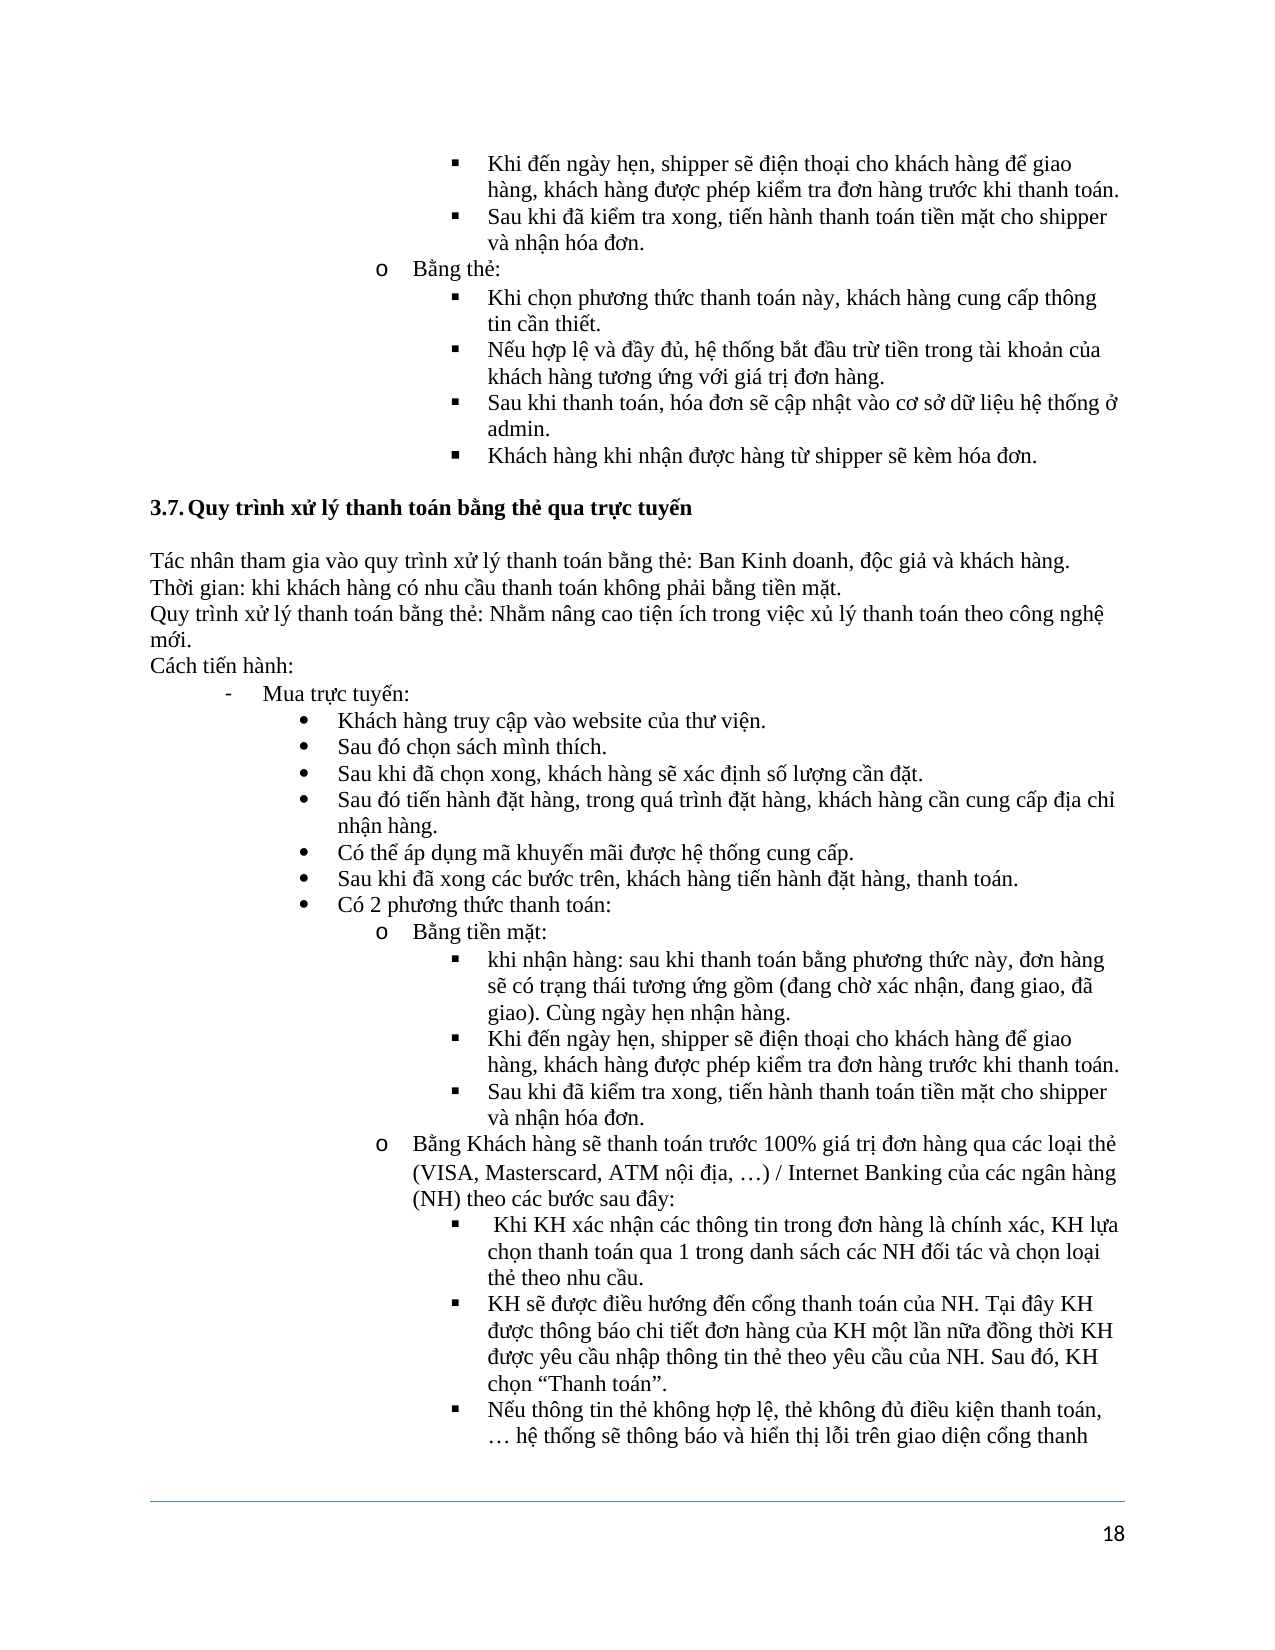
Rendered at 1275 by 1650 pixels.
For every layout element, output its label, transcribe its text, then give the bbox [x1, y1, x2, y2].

list Khi đến ngày hẹn, shipper sẽ điện thoại cho khách hàng để giao hàng, khách hàng được phép kiểm tra đơn hàng trước khi thanh toán. [450, 1025, 1125, 1078]
list Nếu hợp lệ và đầy đủ, hệ thống bắt đầu trừ tiền trong tài khoản của khách hàng tương ứng với giá trị đơn hàng. [450, 336, 1125, 389]
text Thời gian: khi khách hàng có nhu cầu thanh toán không phải bằng tiền mặt. [150, 573, 1125, 600]
list KH sẽ được điều hướng đến cổng thanh toán của NH. Tại đây KH được thông báo chi tiết đơn hàng của KH một lần nữa đồng thời KH được yêu cầu nhập thông tin thẻ theo yêu cầu của NH. Sau đó, KH chọn “Thanh toán”. [450, 1291, 1125, 1396]
list Sau khi thanh toán, hóa đơn sẽ cập nhật vào cơ sở dữ liệu hệ thống ở admin. [450, 389, 1125, 442]
list Khách hàng khi nhận được hàng từ shipper sẽ kèm hóa đơn. [450, 442, 1125, 468]
list Khách hàng truy cập vào website của thư viện. [300, 707, 1125, 733]
list Có 2 phương thức thanh toán: [300, 891, 1125, 918]
list Sau đó chọn sách mình thích. [300, 733, 1125, 760]
list Khi chọn phương thức thanh toán này, khách hàng cung cấp thông tin cần thiết. [450, 284, 1125, 336]
list Sau khi đã xong các bước trên, khách hàng tiến hành đặt hàng, thanh toán. [300, 865, 1125, 891]
list Bằng thẻ: [375, 255, 1125, 284]
list Khi đến ngày hẹn, shipper sẽ điện thoại cho khách hàng để giao hàng, khách hàng được phép kiểm tra đơn hàng trước khi thanh toán. [450, 150, 1125, 203]
list Sau khi đã kiểm tra xong, tiến hành thanh toán tiền mặt cho shipper và nhận hóa đơn. [450, 1078, 1125, 1131]
list Bằng Khách hàng sẽ thanh toán trước 100% giá trị đơn hàng qua các loại thẻ (VISA, Masterscard, ATM nội địa, …) / Internet Banking của các ngân hàng (NH) theo các bước sau đây: [375, 1131, 1125, 1211]
list Mua trực tuyến: [225, 679, 1125, 707]
text Cách tiến hành: [150, 653, 1125, 679]
list Bằng tiền mặt: [375, 918, 1125, 946]
text Quy trình xử lý thanh toán bằng thẻ: Nhằm nâng cao tiện ích trong việc xủ lý thanh toán theo công nghệ mới. [150, 600, 1125, 653]
list Khi KH xác nhận các thông tin trong đơn hàng là chính xác, KH lựa chọn thanh toán qua 1 trong danh sách các NH đối tác và chọn loại thẻ theo nhu cầu. [450, 1211, 1125, 1291]
list Quy trình xử lý thanh toán bằng thẻ qua trực tuyến [150, 494, 1125, 521]
list khi nhận hàng: sau khi thanh toán bằng phương thức này, đơn hàng sẽ có trạng thái tương ứng gồm (đang chờ xác nhận, đang giao, đã giao). Cùng ngày hẹn nhận hàng. [450, 946, 1125, 1025]
list Có thể áp dụng mã khuyến mãi được hệ thống cung cấp. [300, 839, 1125, 865]
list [450, 1396, 1125, 1449]
list Sau khi đã kiểm tra xong, tiến hành thanh toán tiền mặt cho shipper và nhận hóa đơn. [450, 203, 1125, 255]
text Tác nhân tham gia vào quy trình xử lý thanh toán bằng thẻ: Ban Kinh doanh, độc giả và khách hàng. [150, 547, 1125, 573]
list Sau khi đã chọn xong, khách hàng sẽ xác định số lượng cần đặt. [300, 760, 1125, 786]
list Sau đó tiến hành đặt hàng, trong quá trình đặt hàng, khách hàng cần cung cấp địa chỉ nhận hàng. [300, 786, 1125, 839]
